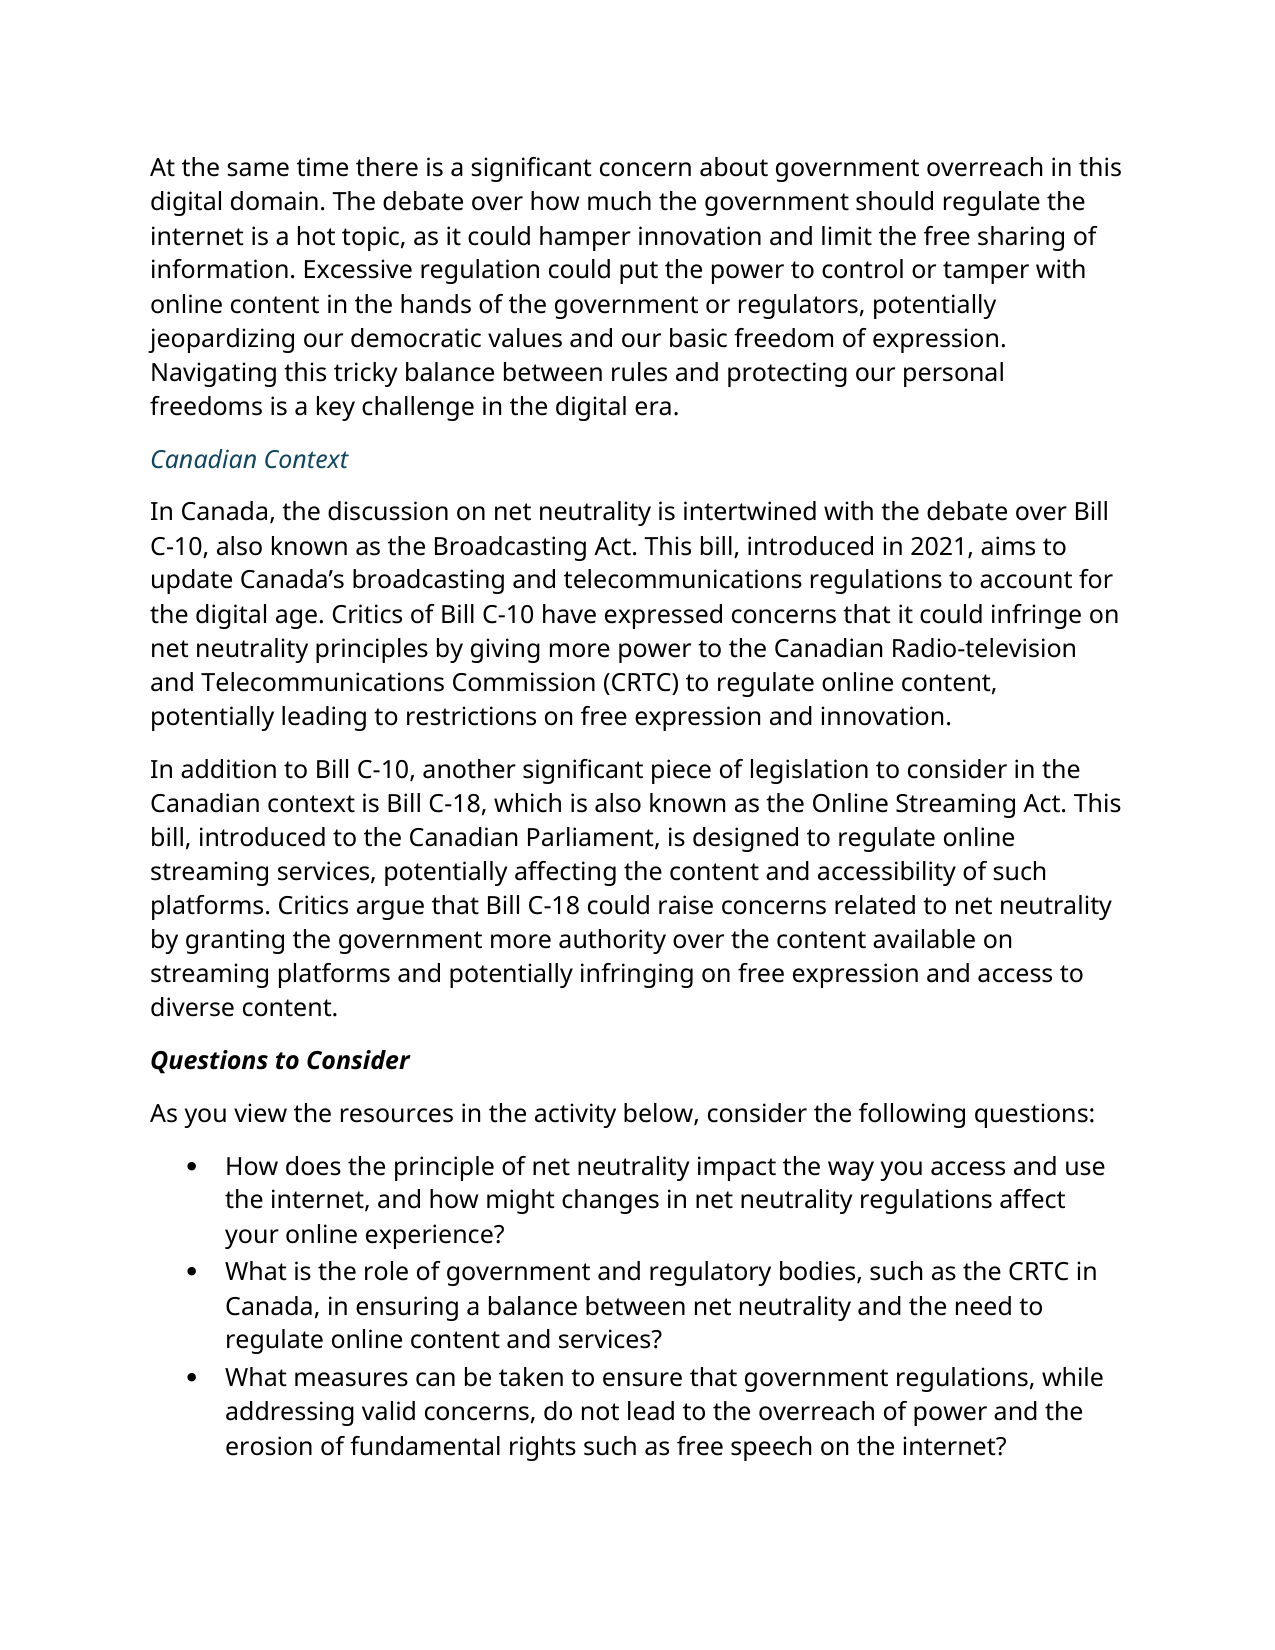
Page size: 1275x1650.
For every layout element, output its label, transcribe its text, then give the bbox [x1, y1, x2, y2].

subtitle Canadian Context [150, 441, 1125, 475]
text In Canada, the discussion on net neutrality is intertwined with the debate over Bill C-10, also known as the Broadcasting Act. This bill, introduced in 2021, aims to update Canada’s broadcasting and telecommunications regulations to account for the digital age. Critics of Bill C-10 have expressed concerns that it could infringe on net neutrality principles by giving more power to the Canadian Radio-television and Telecommunications Commission (CRTC) to regulate online content, potentially leading to restrictions on free expression and innovation. [150, 494, 1125, 732]
text Questions to Consider [150, 1042, 1125, 1077]
list How does the principle of net neutrality impact the way you access and use the internet, and how might changes in net neutrality regulations affect your online experience? [187, 1148, 1125, 1250]
text In addition to Bill C-10, another significant piece of legislation to consider in the Canadian context is Bill C-18, which is also known as the Online Streaming Act. This bill, introduced to the Canadian Parliament, is designed to regulate online streaming services, potentially affecting the content and accessibility of such platforms. Critics argue that Bill C-18 could raise concerns related to net neutrality by granting the government more authority over the content available on streaming platforms and potentially infringing on free expression and access to diverse content. [150, 751, 1125, 1024]
text At the same time there is a significant concern about government overreach in this digital domain. The debate over how much the government should regulate the internet is a hot topic, as it could hamper innovation and limit the free sharing of information. Excessive regulation could put the power to control or tamper with online content in the hands of the government or regulators, potentially jeopardizing our democratic values and our basic freedom of expression. Navigating this tricky balance between rules and protecting our personal freedoms is a key challenge in the digital era. [150, 150, 1125, 422]
list What is the role of government and regulatory bodies, such as the CRTC in Canada, in ensuring a balance between net neutrality and the need to regulate online content and services? [187, 1254, 1125, 1356]
list What measures can be taken to ensure that government regulations, while addressing valid concerns, do not lead to the overreach of power and the erosion of fundamental rights such as free speech on the internet? [187, 1360, 1125, 1462]
text As you view the resources in the activity below, consider the following questions: [150, 1095, 1125, 1129]
